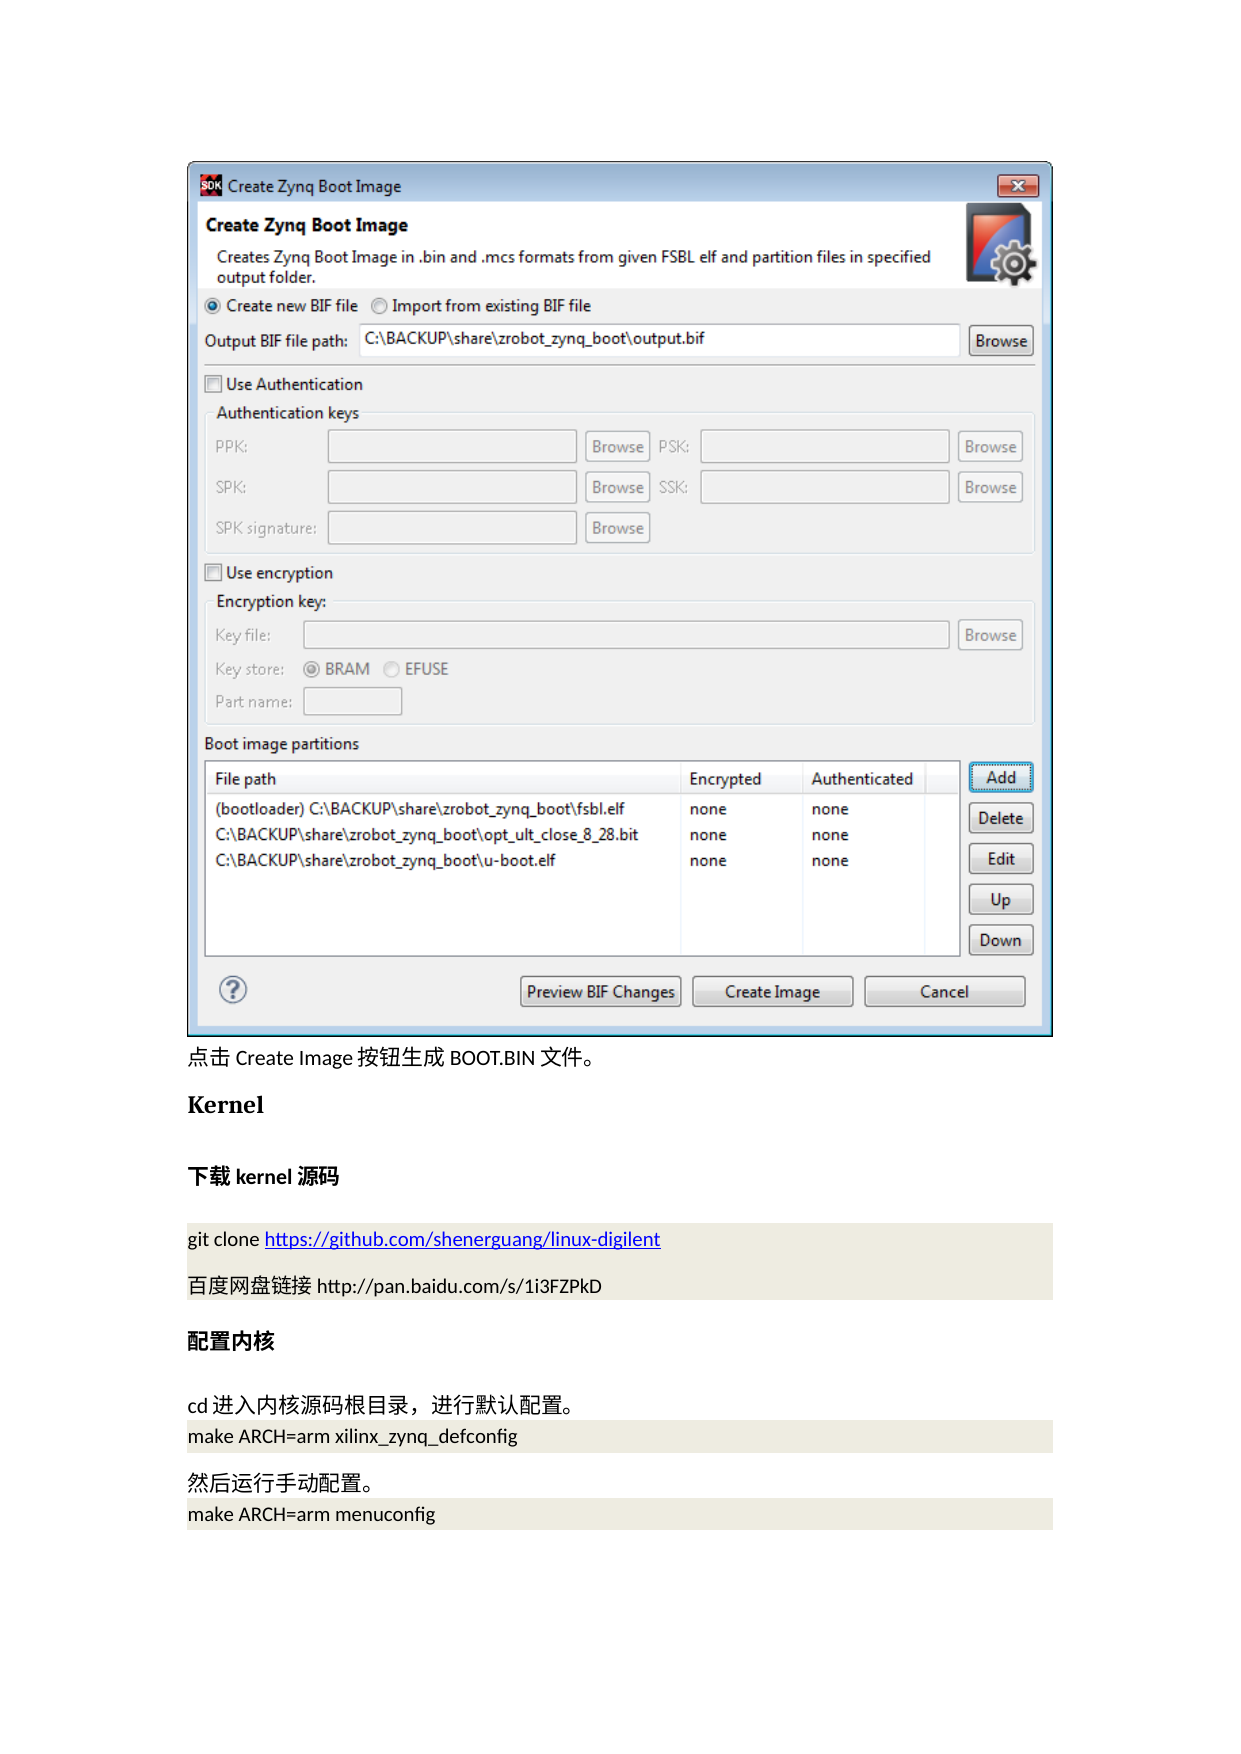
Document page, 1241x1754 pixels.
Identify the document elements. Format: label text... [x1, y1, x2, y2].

subtitle Kernel [187, 1089, 1053, 1121]
text 百度网盘链接http://pan.baidu.com/s/1i3FZPkD [187, 1268, 1053, 1300]
subtitle 配置内核 [187, 1324, 1053, 1356]
text make ARCH=arm xilinx_zynq_defconfig [187, 1420, 1053, 1453]
text cd进入内核源码根目录，进行默认配置。 [187, 1388, 1053, 1420]
text git clone https://github.com/shenerguang/linux-digilent [187, 1223, 1053, 1255]
text make ARCH=arm menuconfig [187, 1498, 1053, 1530]
subtitle 下载kernel源码 [187, 1159, 1053, 1191]
text 点击Create Image按钮生成BOOT.BIN文件。 [187, 1039, 1053, 1072]
picture [187, 161, 1053, 1037]
text 然后运行手动配置。 [187, 1465, 1053, 1498]
